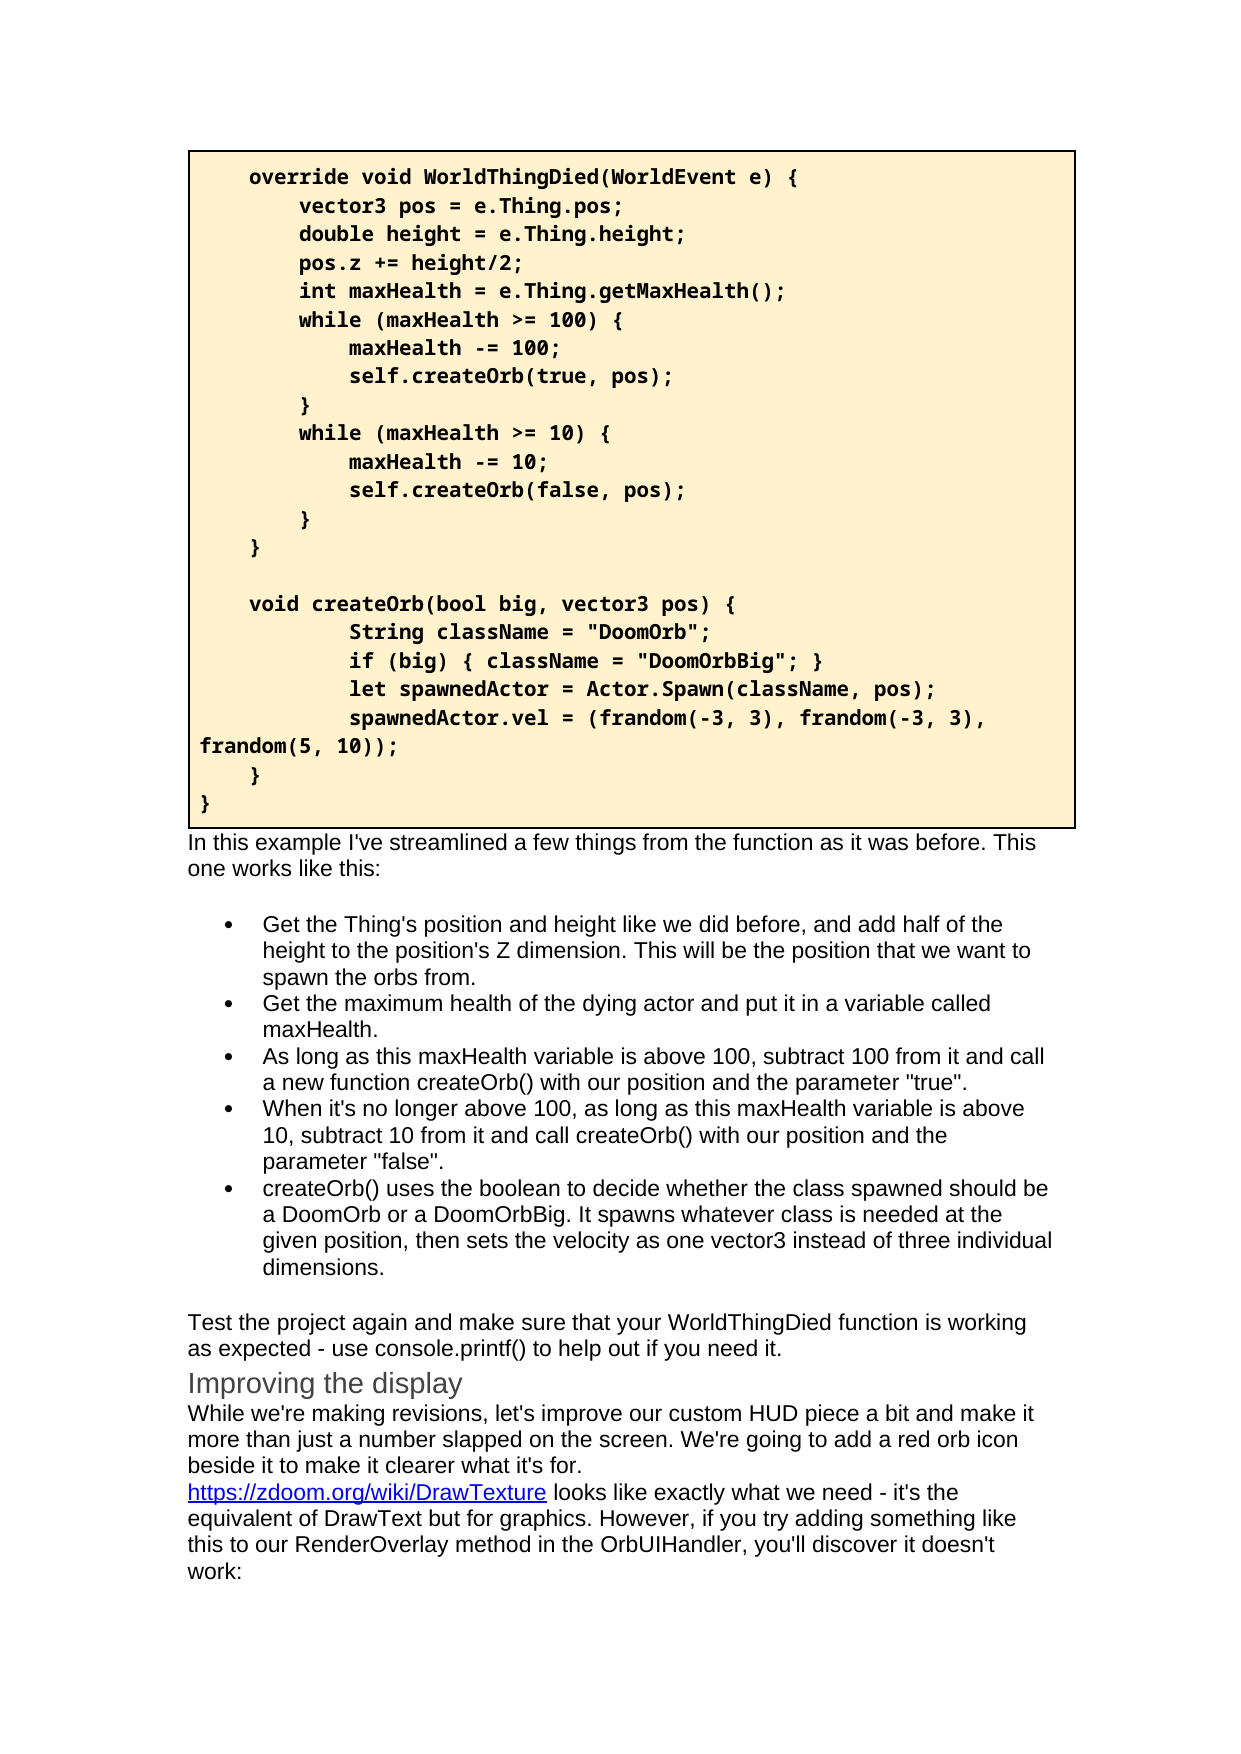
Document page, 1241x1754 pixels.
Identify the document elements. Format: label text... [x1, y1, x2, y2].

subtitle Improving the display [187, 1366, 1053, 1399]
list When it's no longer above 100, as long as this maxHealth variable is above 10, subtract 10 from it and call createOrb() with our position and the parameter "false". [225, 1095, 1053, 1174]
text In this example I've streamlined a few things from the function as it was before. This one works like this: [187, 829, 1053, 882]
list Get the maximum health of the dying actor and put it in a variable called maxHealth. [225, 990, 1053, 1043]
list createOrb() uses the boolean to decide whether the class spawned should be a DoomOrb or a DoomOrbBig. It spawns whatever class is needed at the given position, then sets the velocity as one vector3 instead of three individual dimensions. [225, 1174, 1053, 1280]
text Test the project again and make sure that your WorldThingDied function is working as expected - use console.printf() to help out if you need it. [187, 1309, 1053, 1362]
text https://zdoom.org/wiki/DrawTexture looks like exactly what we need - it's the equivalent of DrawText but for graphics. However, if you try adding something like this to our RenderOverlay method in the OrbUIHandler, you'll discover it doesn't work: [187, 1478, 1053, 1584]
text While we're making revisions, let's improve our custom HUD piece a bit and make it more than just a number slapped on the screen. We're going to add a red orb icon beside it to make it clearer what it's for. [187, 1399, 1053, 1478]
list As long as this maxHealth variable is above 100, subtract 100 from it and call a new function createOrb() with our position and the parameter "true". [225, 1043, 1053, 1095]
list Get the Thing's position and height like we did before, and add half of the height to the position's Z dimension. This will be the position that we want to spawn the orbs from. [225, 911, 1053, 990]
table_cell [190, 152, 1074, 827]
